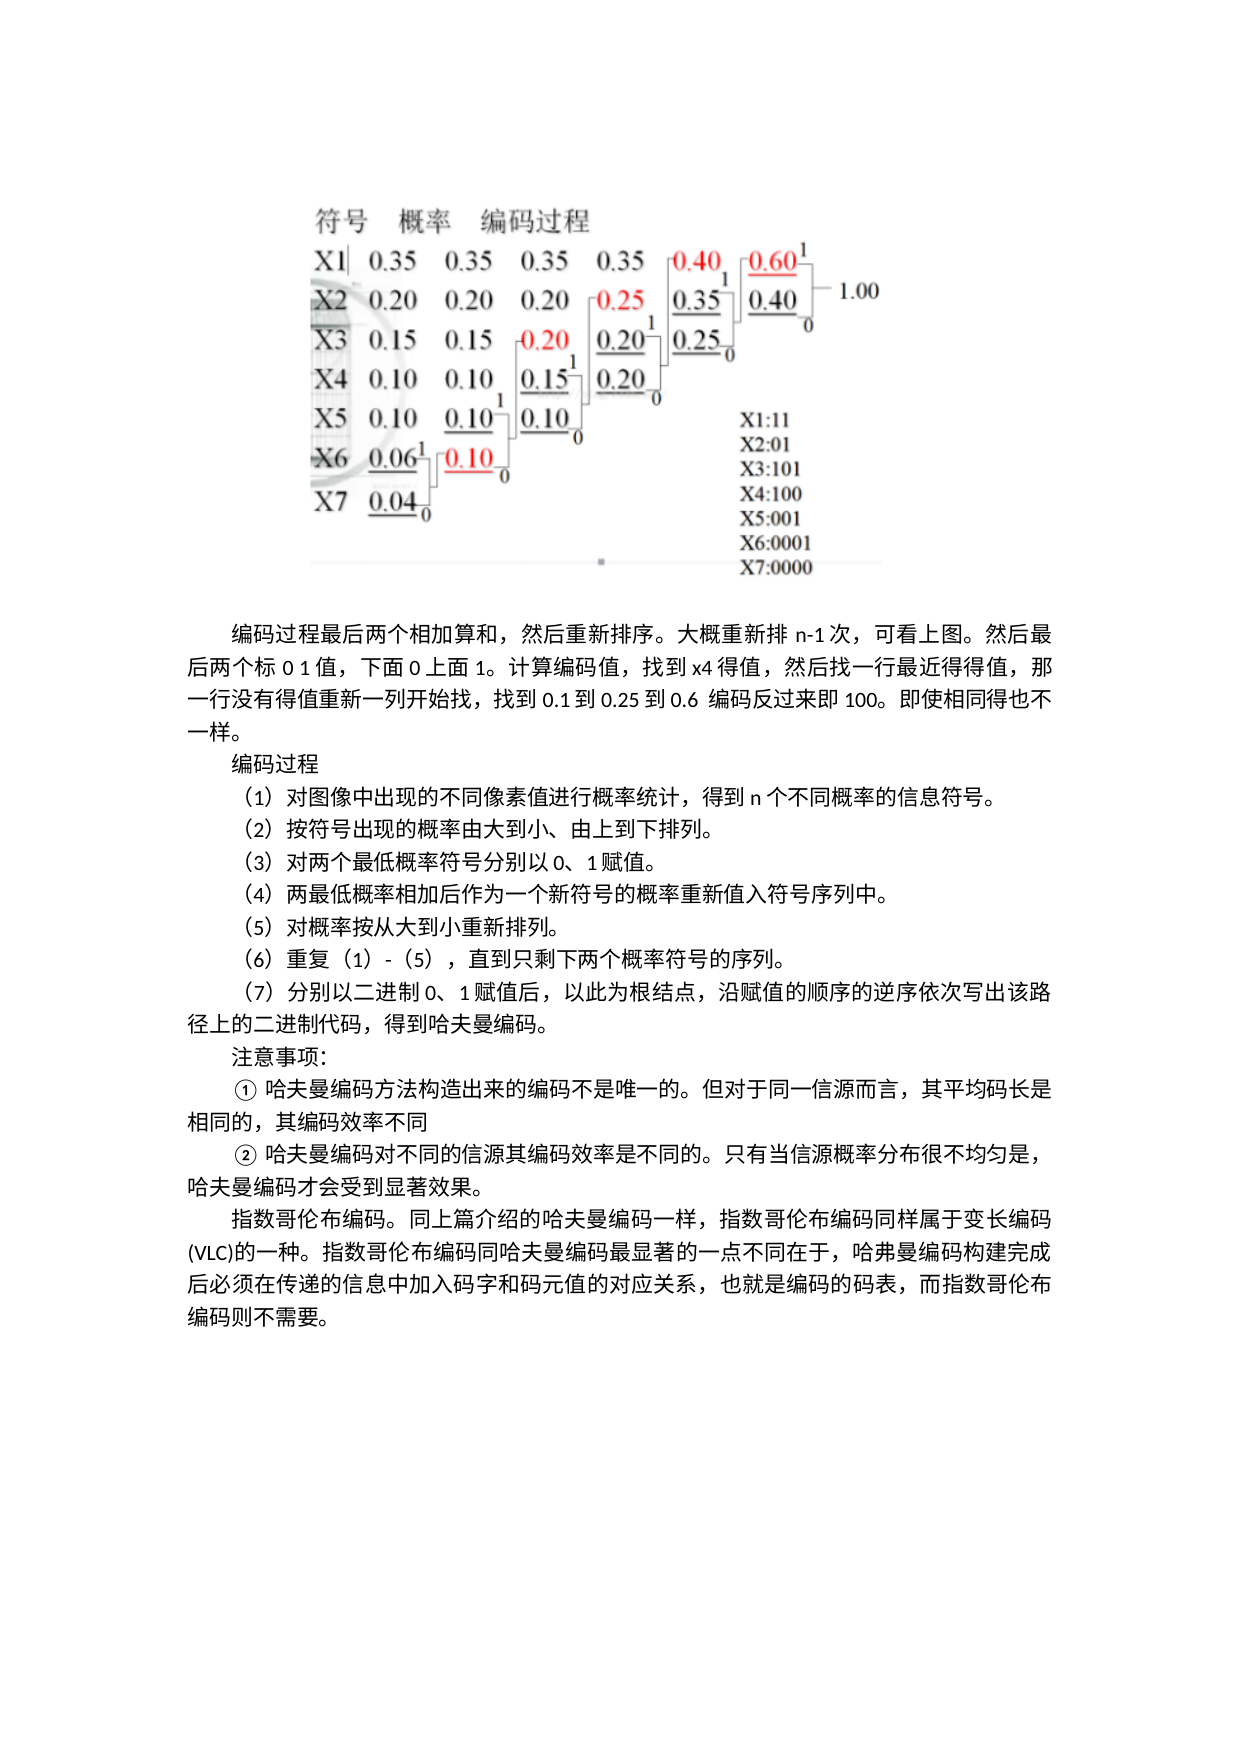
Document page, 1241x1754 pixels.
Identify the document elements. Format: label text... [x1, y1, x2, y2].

text （7）分别以二进制0、1赋值后，以此为根结点，沿赋值的顺序的逆序依次写出该路径上的二进制代码，得到哈夫曼编码。 [187, 974, 1053, 1039]
text （6）重复（1）-（5），直到只剩下两个概率符号的序列。 [187, 942, 1053, 974]
picture [303, 195, 904, 591]
text （4）两最低概率相加后作为一个新符号的概率重新值入符号序列中。 [187, 877, 1053, 909]
text （1）对图像中出现的不同像素值进行概率统计，得到n个不同概率的信息符号。 [187, 779, 1053, 812]
text （3）对两个最低概率符号分别以0、1赋值。 [187, 844, 1053, 877]
text 注意事项： [187, 1039, 1053, 1072]
text （5）对概率按从大到小重新排列。 [187, 909, 1053, 942]
text 指数哥伦布编码。同上篇介绍的哈夫曼编码一样，指数哥伦布编码同样属于变长编码(VLC)的一种。指数哥伦布编码同哈夫曼编码最显著的一点不同在于，哈弗曼编码构建完成后必须在传递的信息中加入码字和码元值的对应关系，也就是编码的码表，而指数哥伦布编码则不需要。 [187, 1202, 1053, 1332]
text ①哈夫曼编码方法构造出来的编码不是唯一的。但对于同一信源而言，其平均码长是相同的，其编码效率不同 [187, 1072, 1053, 1137]
text （2）按符号出现的概率由大到小、由上到下排列。 [187, 812, 1053, 844]
text ②哈夫曼编码对不同的信源其编码效率是不同的。只有当信源概率分布很不均匀是，哈夫曼编码才会受到显著效果。 [187, 1137, 1053, 1202]
text 编码过程 [187, 747, 1053, 779]
